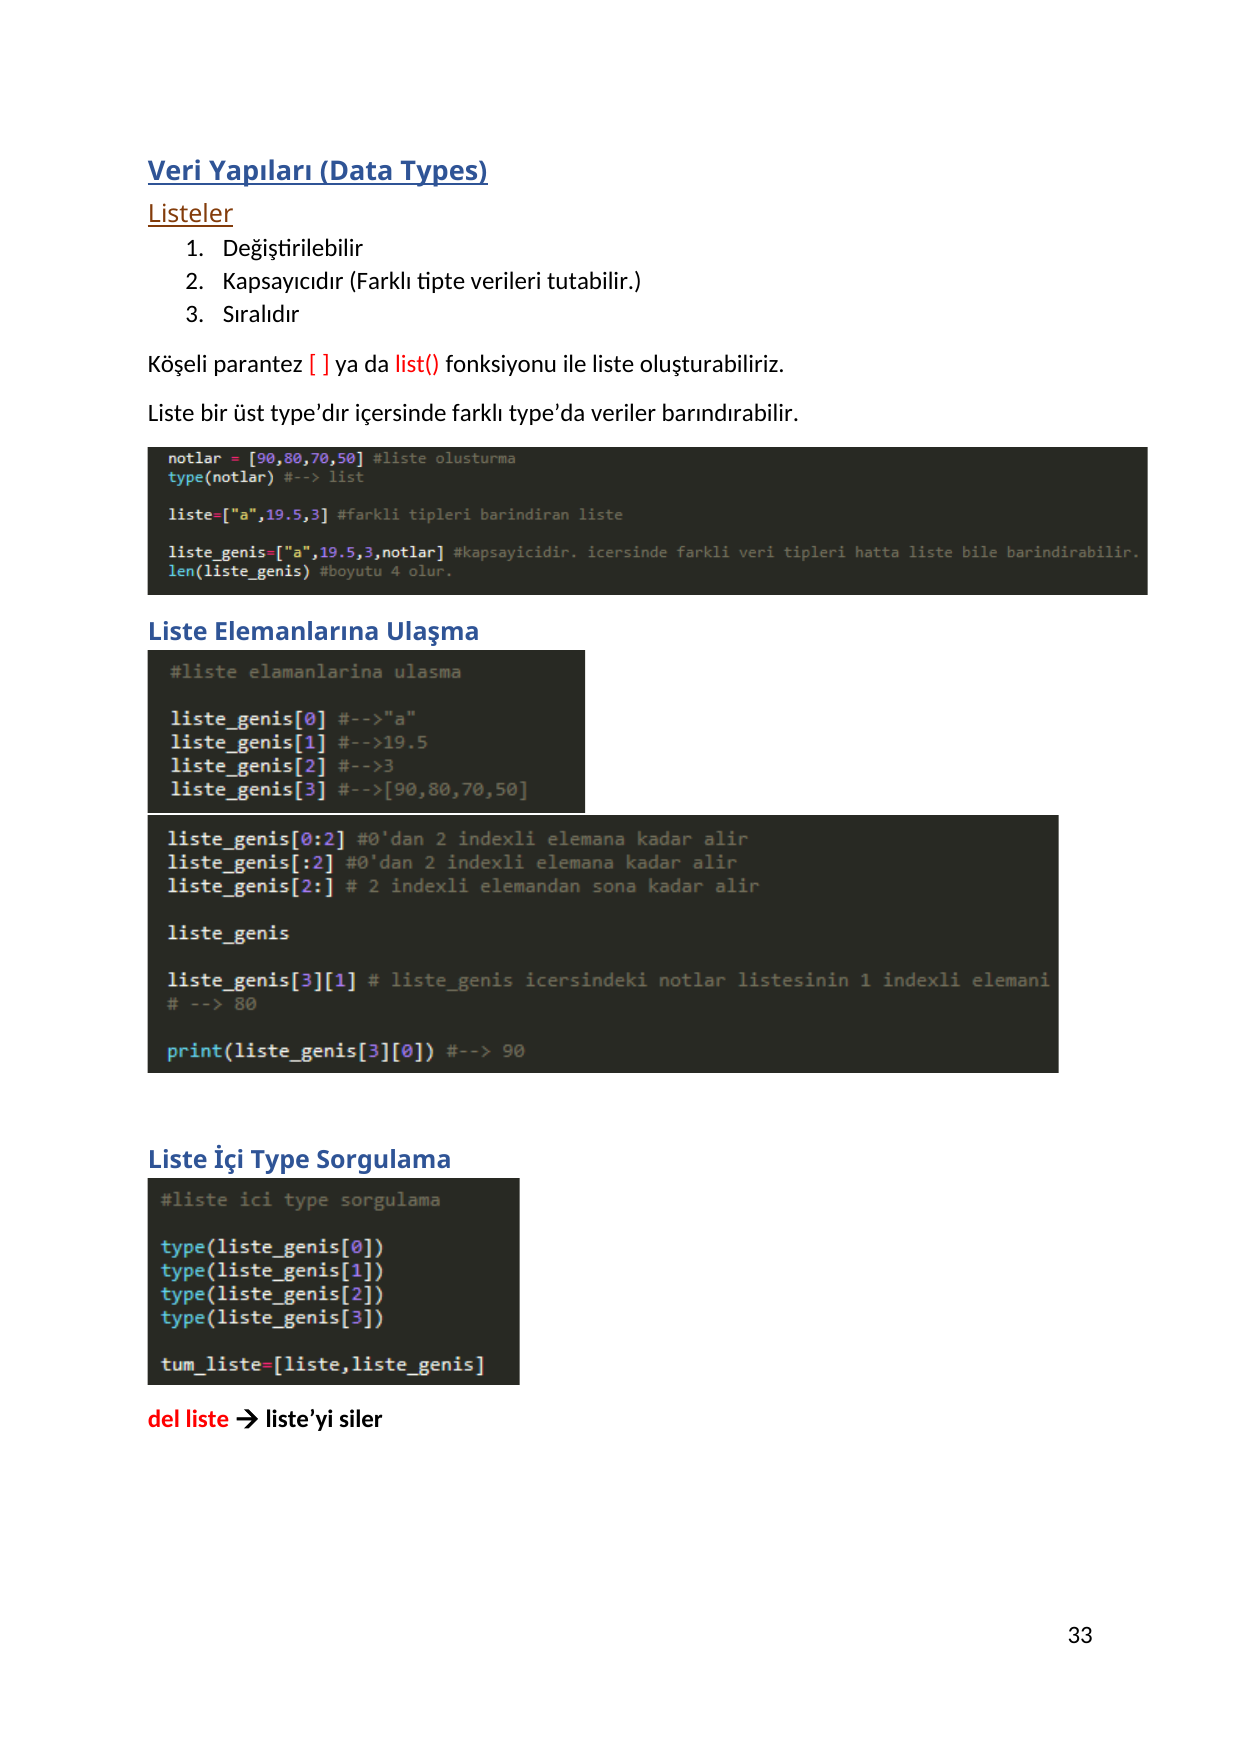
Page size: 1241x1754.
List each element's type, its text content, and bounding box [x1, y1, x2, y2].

subtitle Veri Yapıları (Data Types) [148, 152, 1092, 189]
picture [147, 650, 586, 813]
text Köşeli parantez [ ] ya da list() fonksiyonu ile liste oluşturabiliriz. [148, 348, 1092, 378]
list Sıralıdır [185, 298, 1092, 329]
picture [147, 447, 1148, 595]
picture [147, 1178, 520, 1385]
text del liste liste’yi siler [148, 1403, 1092, 1434]
list Kapsayıcıdır (Farklı tipte verileri tutabilir.) [185, 266, 1092, 296]
picture [147, 815, 1059, 1073]
subtitle Liste İçi Type Sorgulama [148, 1141, 1092, 1176]
list Değiştirilebilir [185, 233, 1092, 263]
text Liste bir üst type’dır içersinde farklı type’da veriler barındırabilir. [148, 398, 1092, 428]
subtitle Listeler [148, 196, 1092, 230]
subtitle Liste Elemanlarına Ulaşma [148, 613, 1092, 647]
